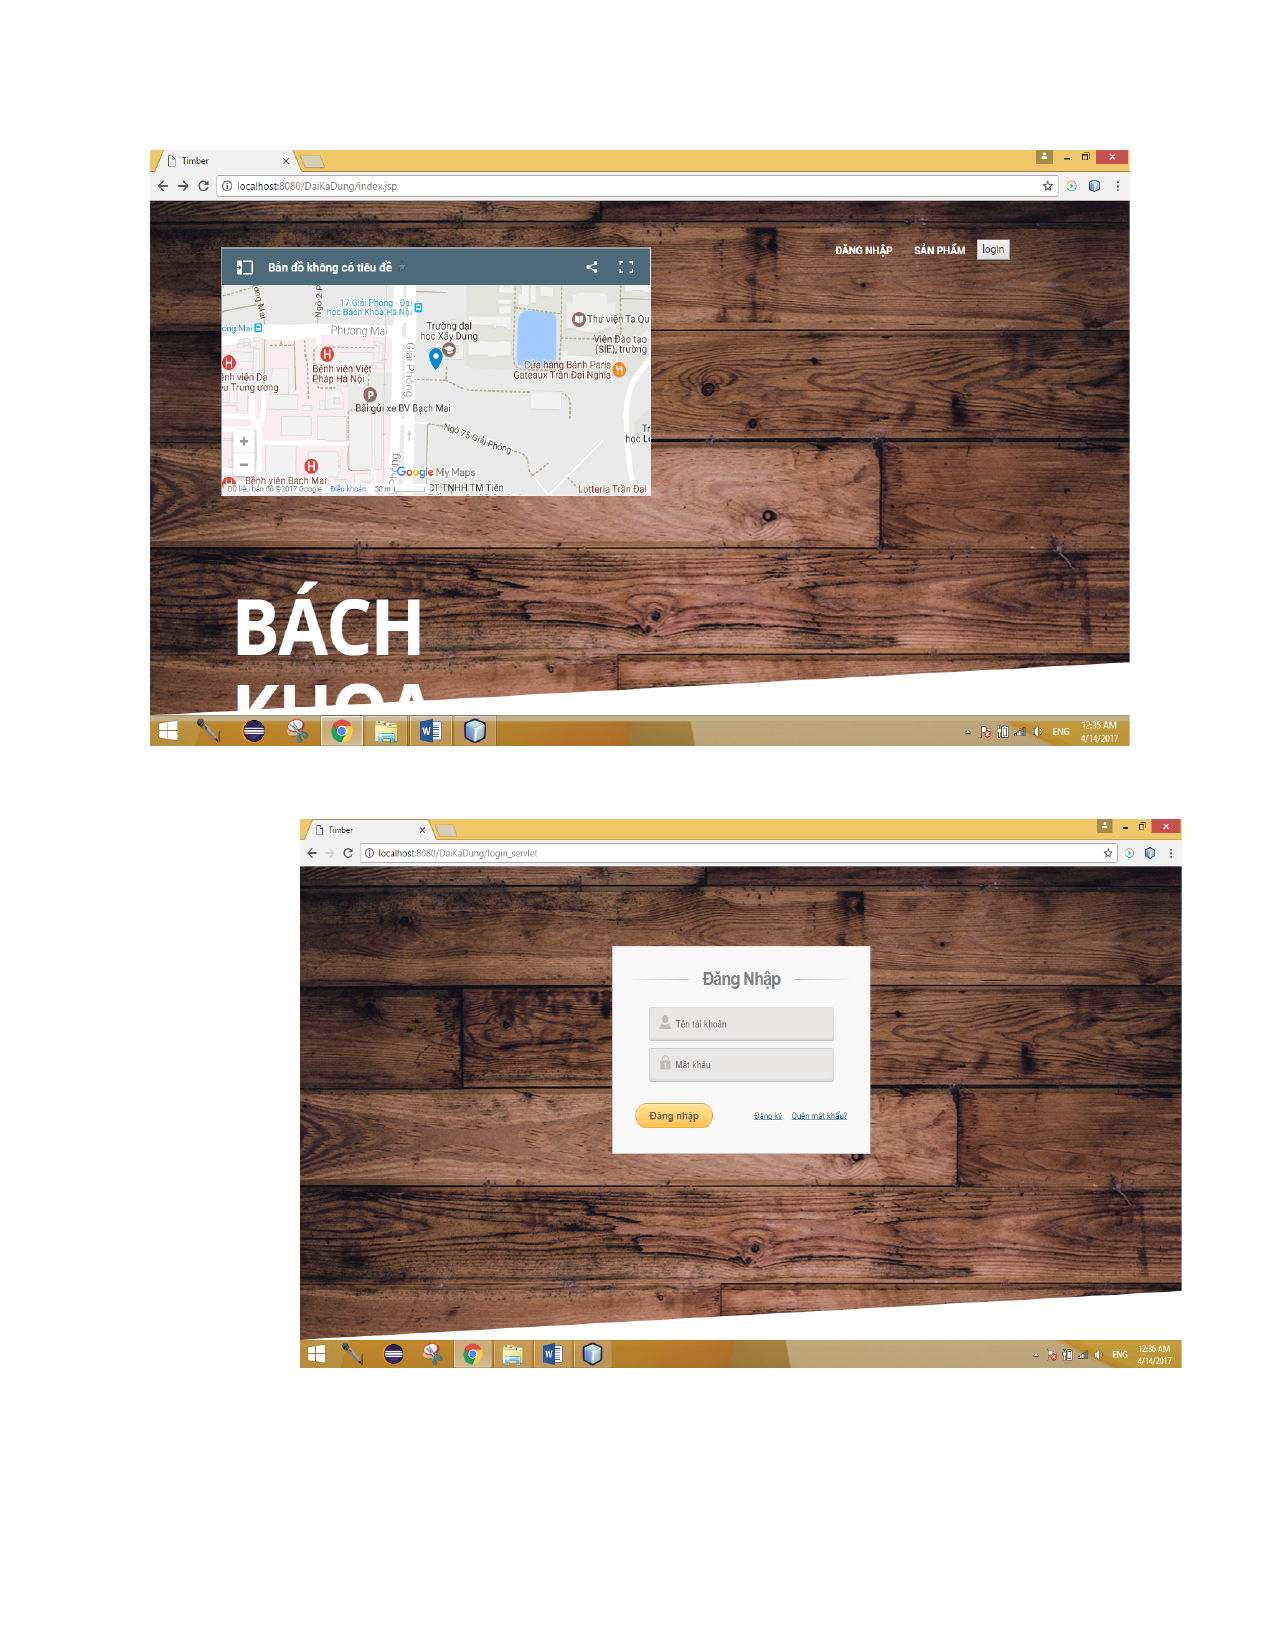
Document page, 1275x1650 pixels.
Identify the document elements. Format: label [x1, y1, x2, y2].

picture [150, 150, 1130, 746]
picture [300, 819, 1182, 1368]
